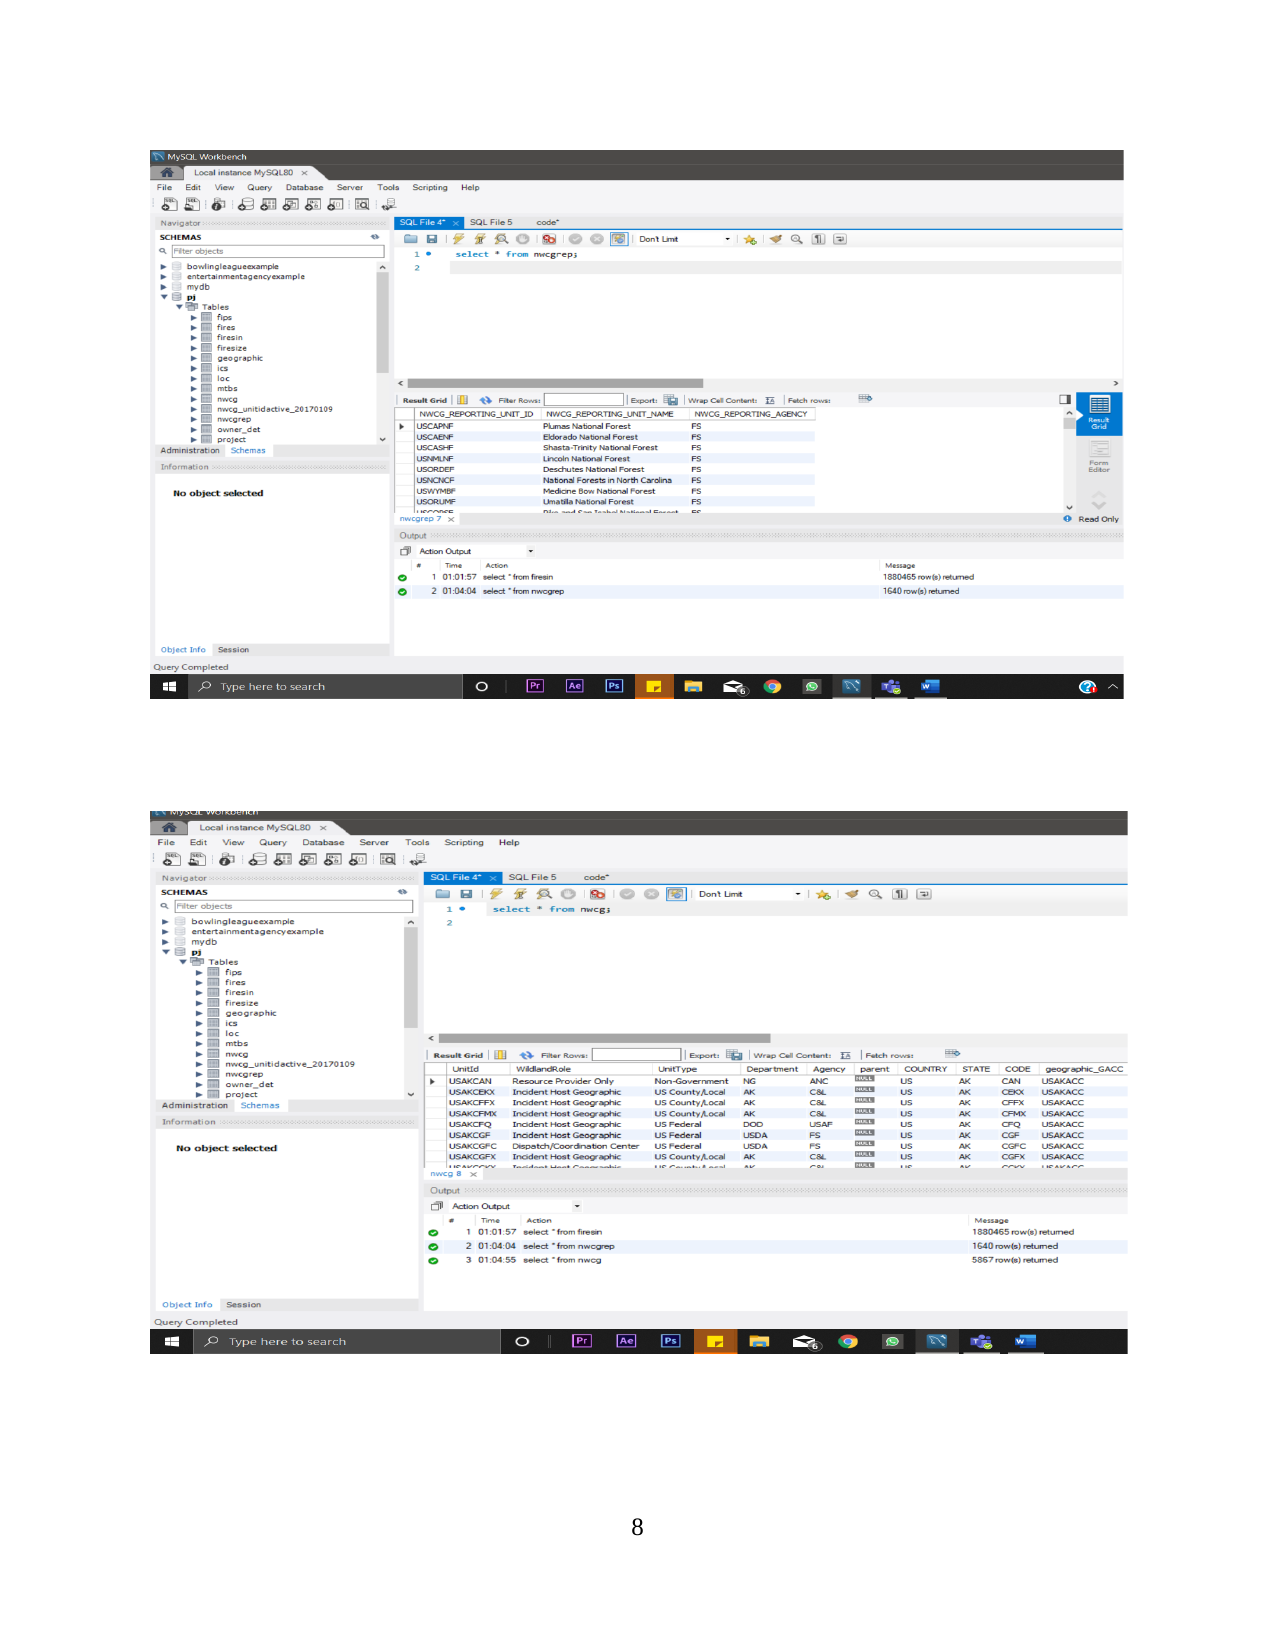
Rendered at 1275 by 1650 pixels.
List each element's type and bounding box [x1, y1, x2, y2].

picture [150, 150, 1124, 699]
picture [150, 811, 1128, 1354]
